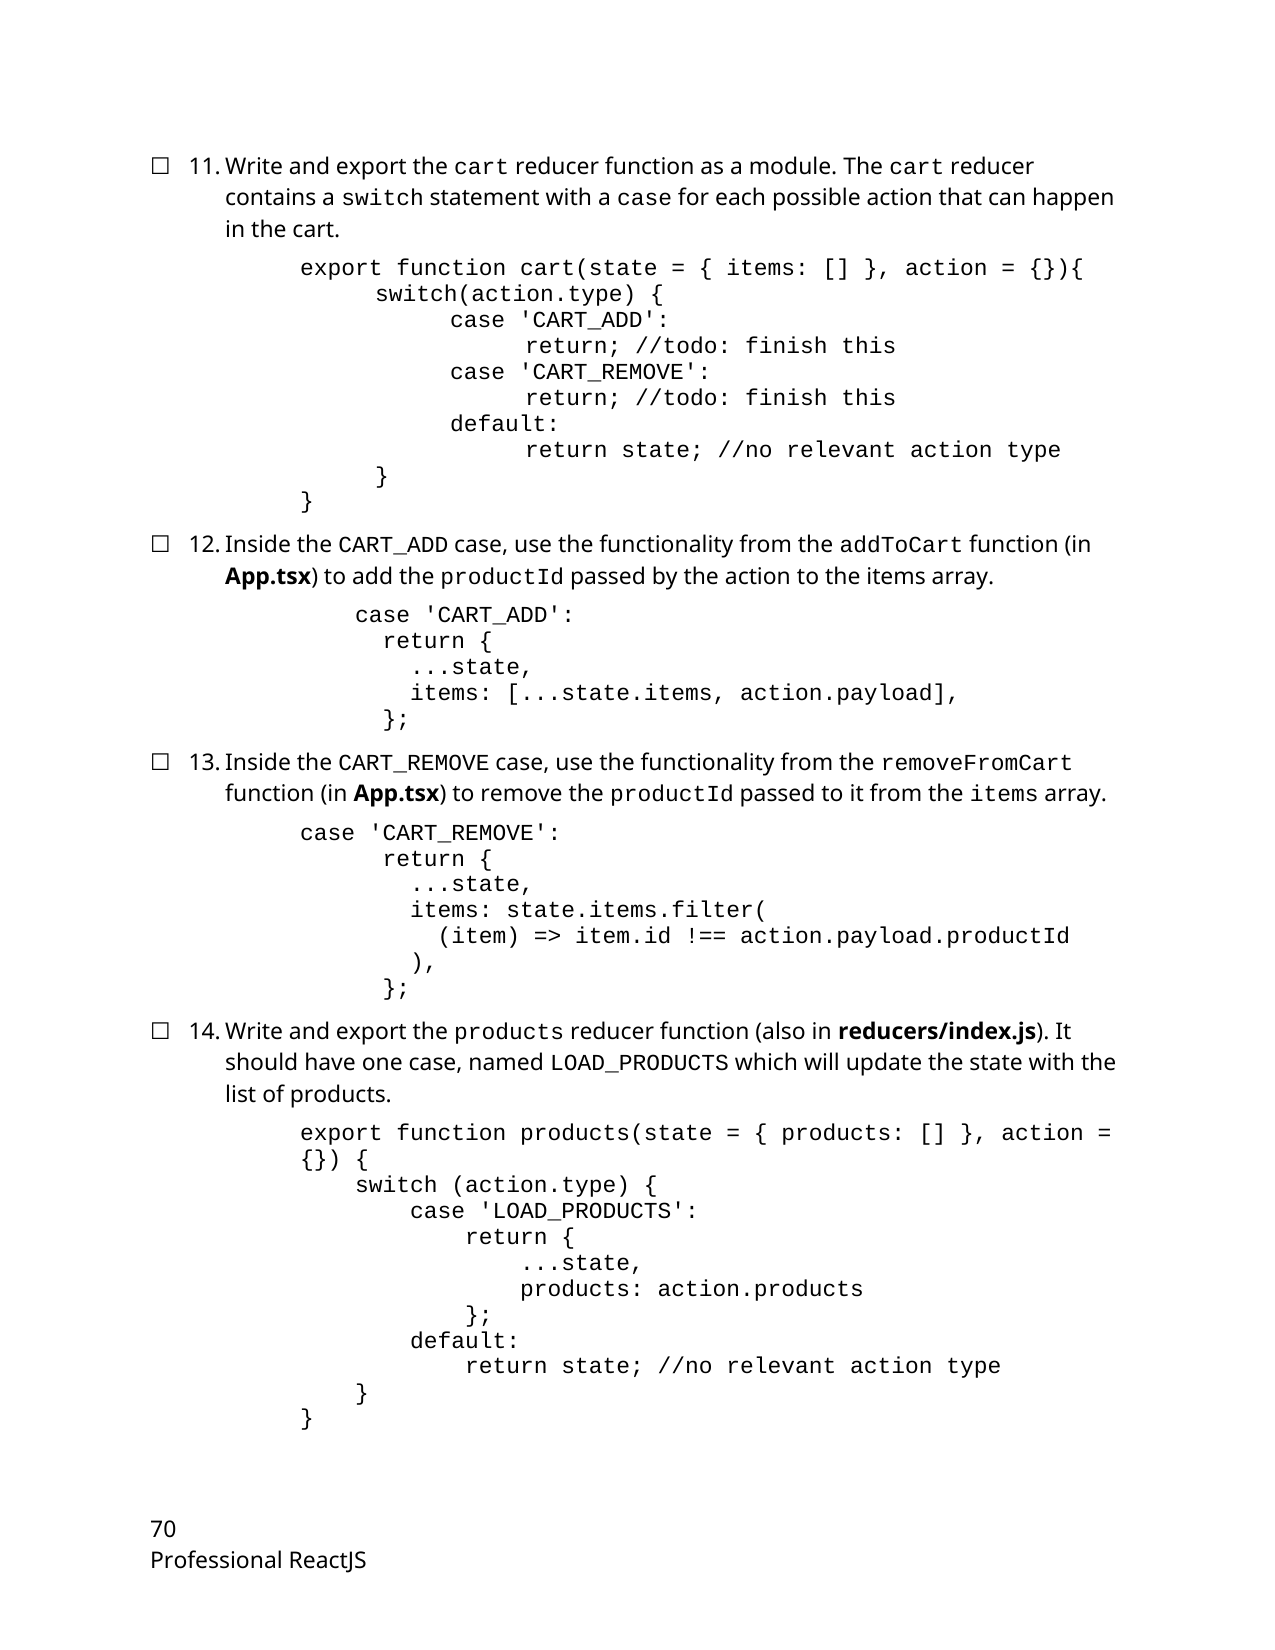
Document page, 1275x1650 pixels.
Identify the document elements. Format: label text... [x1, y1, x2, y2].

text return; //todo: finish this [300, 386, 1125, 412]
text }; [300, 977, 1125, 1002]
text } [300, 490, 1125, 516]
text export function cart(state = { items: [] }, action = {}){ switch(action.type) { [300, 256, 1125, 308]
text return { [300, 629, 1125, 655]
text ...state, [300, 655, 1125, 681]
text case 'CART_REMOVE': [300, 360, 1125, 386]
text Inside the CART_ADD case, use the functionality from the addToCart function (in App.tsx) to add the productId passed by the action to the items array. [150, 528, 1125, 591]
text case 'CART_ADD': [300, 308, 1125, 334]
text return state; //no relevant action type [300, 438, 1125, 464]
text items: [...state.items, action.payload], [300, 681, 1125, 707]
text } [300, 464, 1125, 490]
text Write and export the cart reducer function as a module. The cart reducer contains a switch statement with a case for each possible action that can happen in the cart. [150, 150, 1125, 244]
text items: state.items.filter( [300, 899, 1125, 925]
text ), [300, 951, 1125, 977]
text default: [300, 412, 1125, 438]
text return { [300, 847, 1125, 873]
text Write and export the products reducer function (also in reducers/index.js). It should have one case, named LOAD_PRODUCTS which will update the state with the list of products. [150, 1015, 1125, 1109]
text }; [300, 707, 1125, 733]
text export function products(state = { products: [] }, action = {}) { switch (action.type) { case 'LOAD_PRODUCTS': return { ...state, products: action.products }; default: return state; //no relevant action type } } [300, 1121, 1125, 1433]
text case 'CART_ADD': [300, 603, 1125, 629]
text ...state, [300, 873, 1125, 899]
text (item) => item.id !== action.payload.productId [300, 925, 1125, 951]
text Inside the CART_REMOVE case, use the functionality from the removeFromCart function (in App.tsx) to remove the productId passed to it from the items array. [150, 746, 1125, 808]
text return; //todo: finish this [300, 334, 1125, 360]
text case 'CART_REMOVE': [300, 821, 1125, 847]
